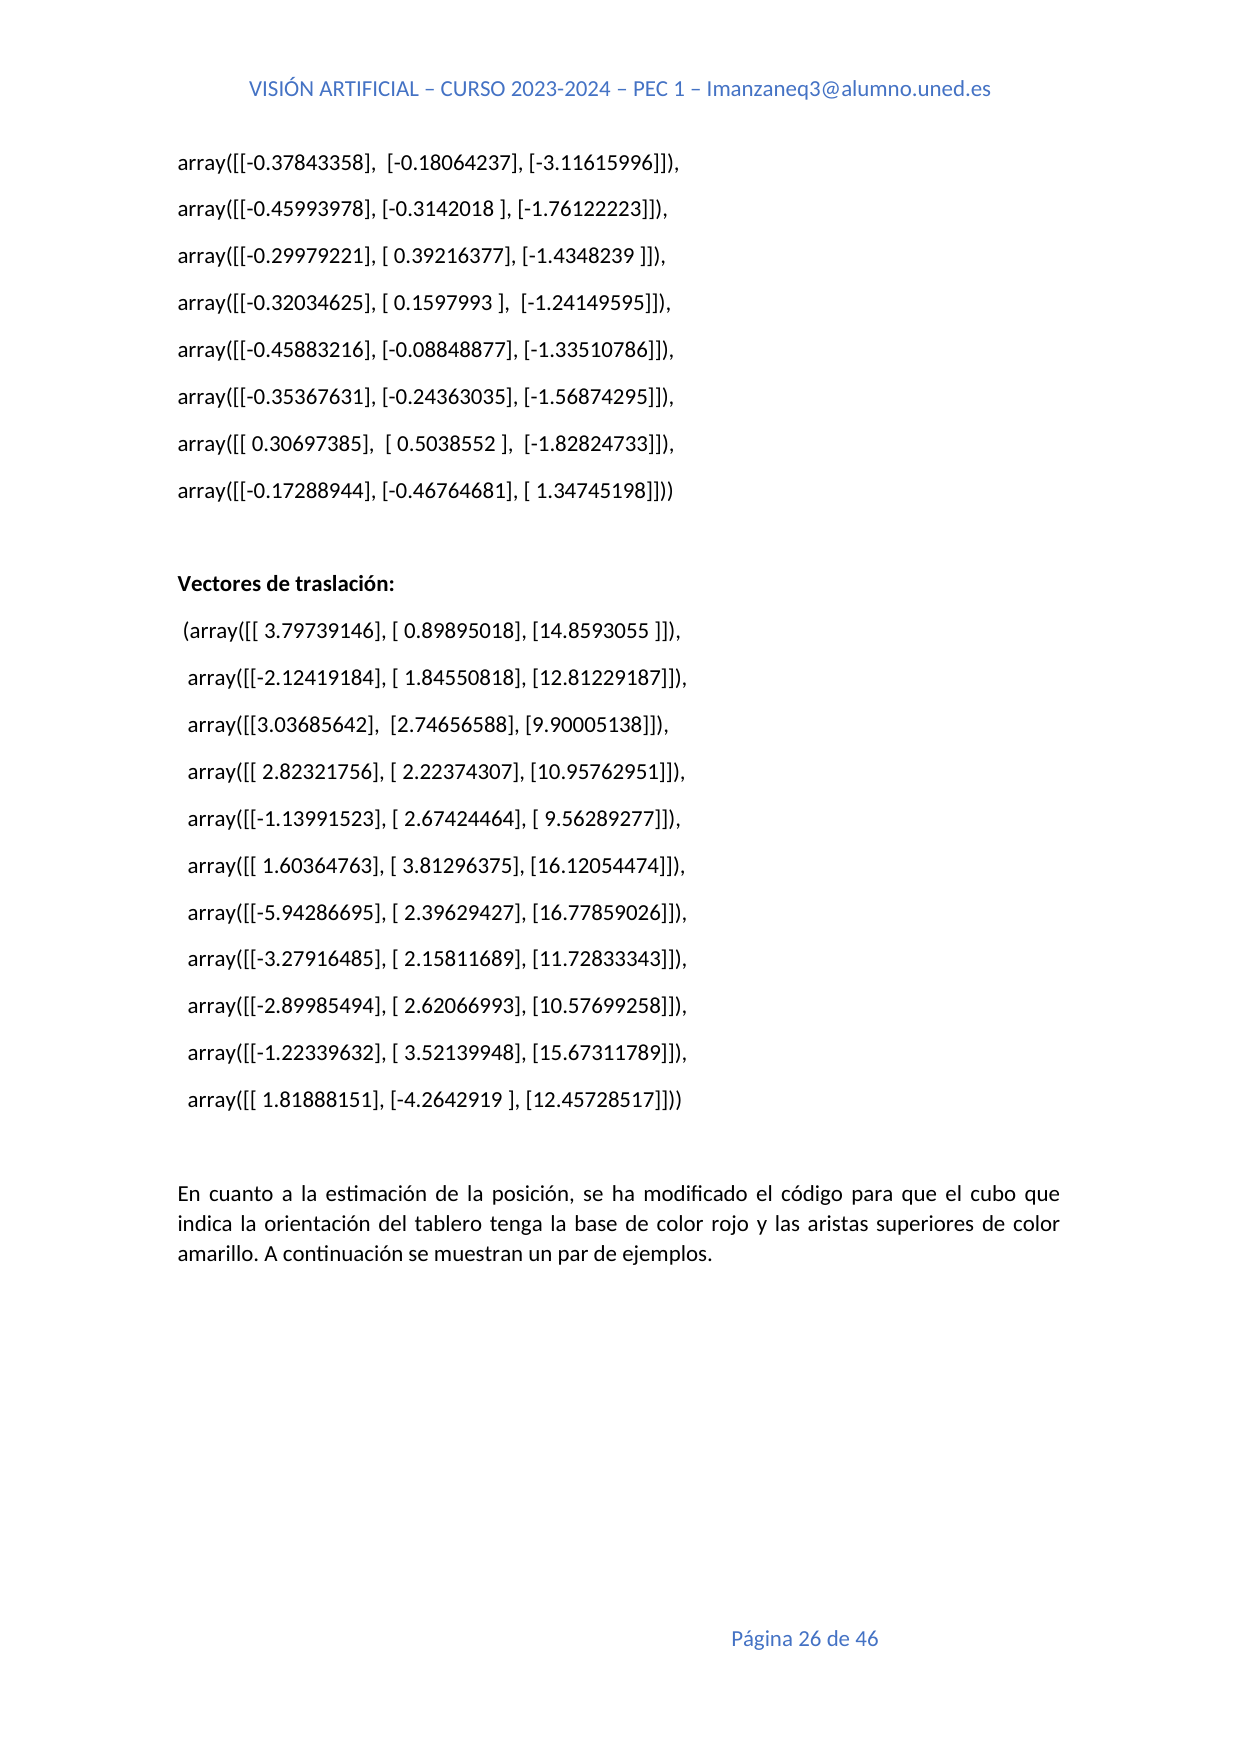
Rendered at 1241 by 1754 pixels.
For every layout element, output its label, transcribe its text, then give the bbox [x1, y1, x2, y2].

text array([[-0.29979221], [ 0.39216377], [-1.4348239 ]]), [177, 241, 1063, 269]
text array([[-1.22339632], [ 3.52139948], [15.67311789]]), [177, 1038, 1063, 1066]
text array([[-0.17288944], [-0.46764681], [ 1.34745198]])) [177, 476, 1063, 504]
text array([[ 1.60364763], [ 3.81296375], [16.12054474]]), [177, 851, 1063, 879]
text array([[-2.12419184], [ 1.84550818], [12.81229187]]), [177, 663, 1063, 691]
text array([[ 1.81888151], [-4.2642919 ], [12.45728517]])) [177, 1085, 1063, 1113]
text En cuanto a la estimación de la posición, se ha modificado el código para que el cubo que indica la orientación del tablero tenga la base de color rojo y las aristas superiores de color amarillo. A continuación se muestran un par de ejemplos. [177, 1179, 1063, 1267]
text array([[-0.35367631], [-0.24363035], [-1.56874295]]), [177, 382, 1063, 410]
text array([[-2.89985494], [ 2.62066993], [10.57699258]]), [177, 991, 1063, 1019]
text array([[ 2.82321756], [ 2.22374307], [10.95762951]]), [177, 757, 1063, 785]
text array([[-0.37843358], [-0.18064237], [-3.11615996]]), [177, 148, 1063, 176]
text array([[-0.32034625], [ 0.1597993 ], [-1.24149595]]), [177, 288, 1063, 316]
text array([[-1.13991523], [ 2.67424464], [ 9.56289277]]), [177, 804, 1063, 832]
text Vectores de traslación: [177, 569, 1063, 597]
text array([[-5.94286695], [ 2.39629427], [16.77859026]]), [177, 898, 1063, 926]
text array([[ 0.30697385], [ 0.5038552 ], [-1.82824733]]), [177, 429, 1063, 457]
text (array([[ 3.79739146], [ 0.89895018], [14.8593055 ]]), [177, 616, 1063, 644]
text array([[3.03685642], [2.74656588], [9.90005138]]), [177, 710, 1063, 738]
text array([[-3.27916485], [ 2.15811689], [11.72833343]]), [177, 944, 1063, 972]
text array([[-0.45883216], [-0.08848877], [-1.33510786]]), [177, 335, 1063, 363]
text array([[-0.45993978], [-0.3142018 ], [-1.76122223]]), [177, 194, 1063, 222]
